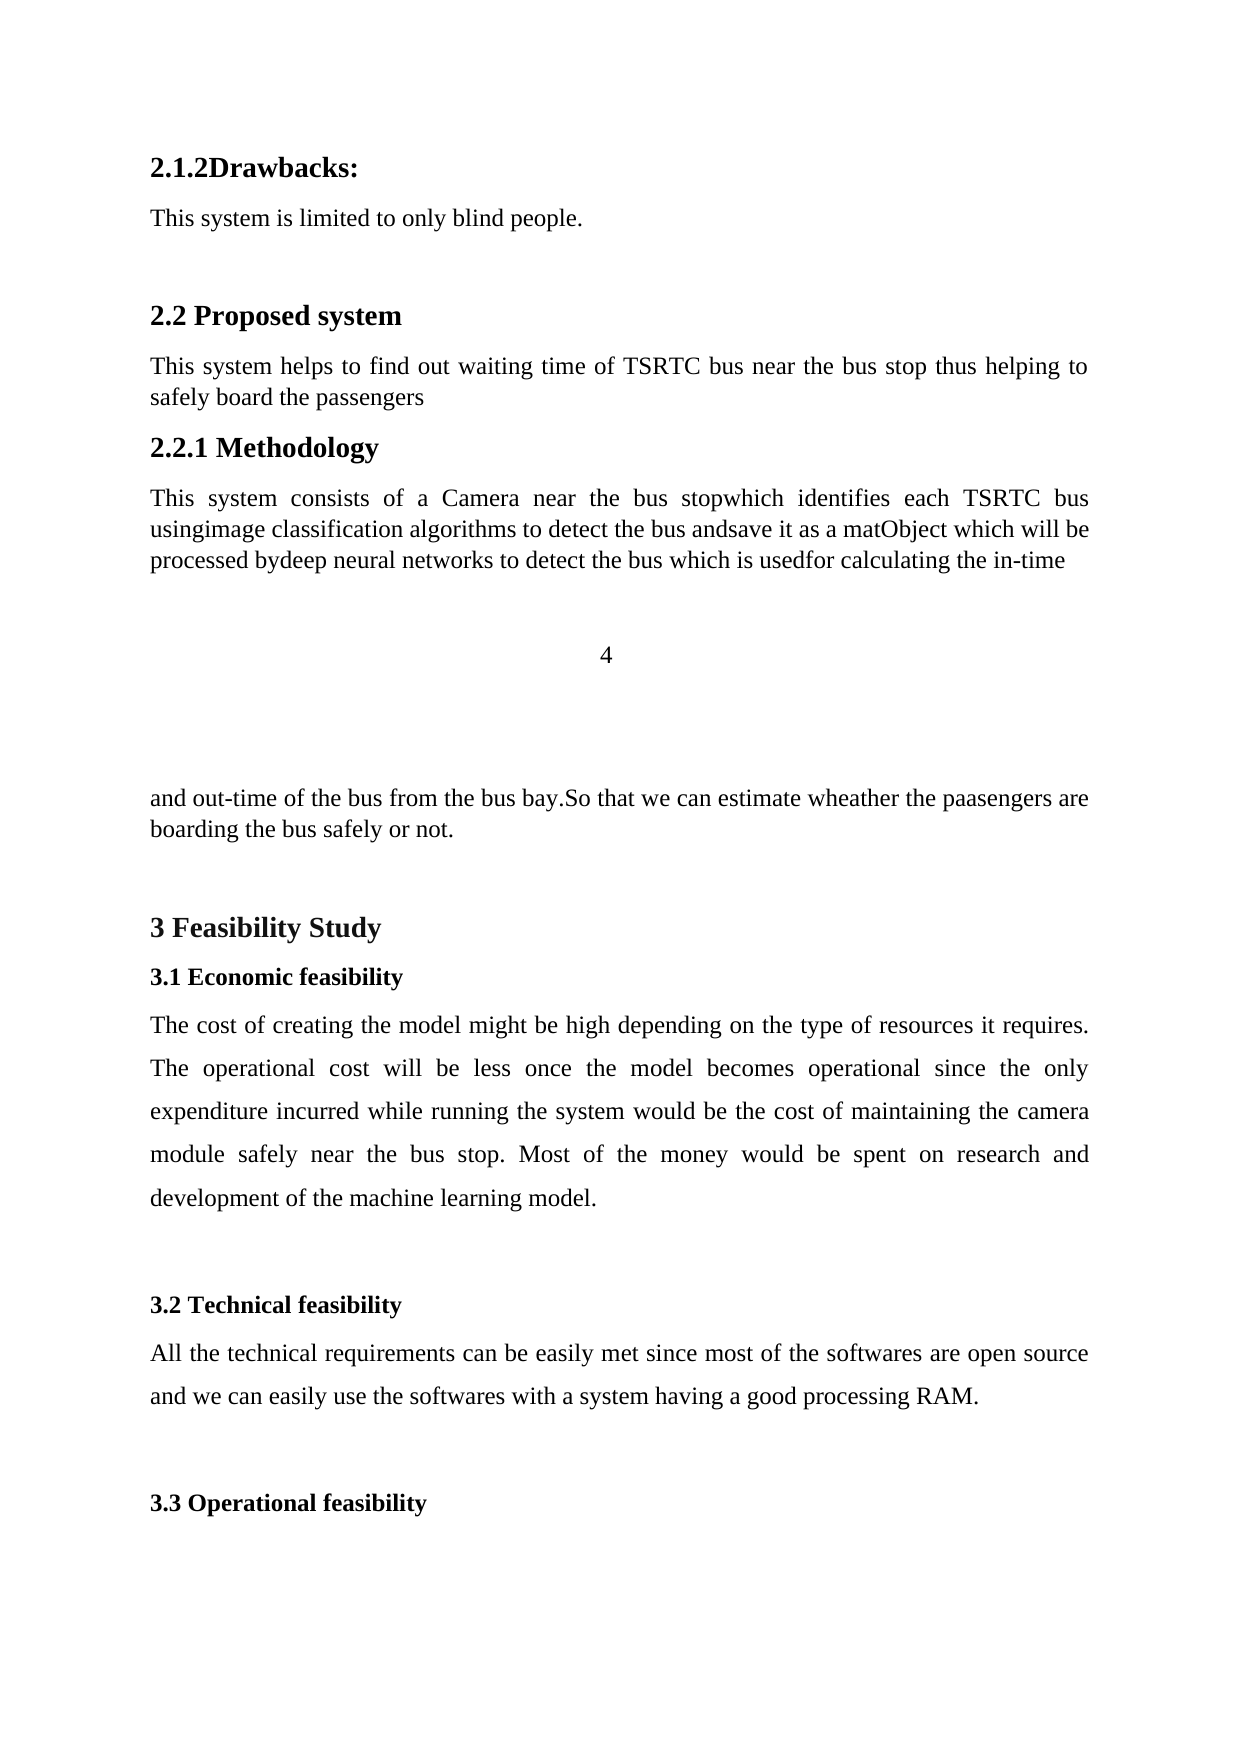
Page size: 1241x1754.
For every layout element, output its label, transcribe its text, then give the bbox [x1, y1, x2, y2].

text 2.2.1 Methodology [150, 430, 1090, 463]
text 2.2 Proposed system [150, 298, 1090, 332]
text All the technical requirements can be easily met since most of the softwares are open source and we can easily use the softwares with a system having a good processing RAM. [150, 1338, 1090, 1410]
text 4 [150, 640, 1090, 669]
text and out-time of the bus from the bus bay.So that we can estimate wheather the paasengers are boarding the bus safely or not. [150, 783, 1090, 843]
text 3.3 Operational feasibility [150, 1488, 1090, 1517]
text The cost of creating the model might be high depending on the type of resources it requires. The operational cost will be less once the model becomes operational since the only expenditure incurred while running the system would be the cost of maintaining the camera module safely near the bus stop. Most of the money would be spent on research and development of the machine learning model. [150, 1010, 1090, 1211]
text 3 Feasibility Study [150, 910, 1090, 943]
text This system consists of a Camera near the bus stopwhich identifies each TSRTC bus usingimage classification algorithms to detect the bus andsave it as a matObject which will be processed bydeep neural networks to detect the bus which is usedfor calculating the in-time [150, 483, 1090, 573]
text 3.2 Technical feasibility [150, 1290, 1090, 1319]
text This system is limited to only blind people. [150, 203, 1090, 232]
text This system helps to find out waiting time of TSRTC bus near the bus stop thus helping to safely board the passengers [150, 351, 1090, 411]
text 3.1 Economic feasibility [150, 962, 1090, 991]
text 2.1.2Drawbacks: [150, 150, 1090, 183]
